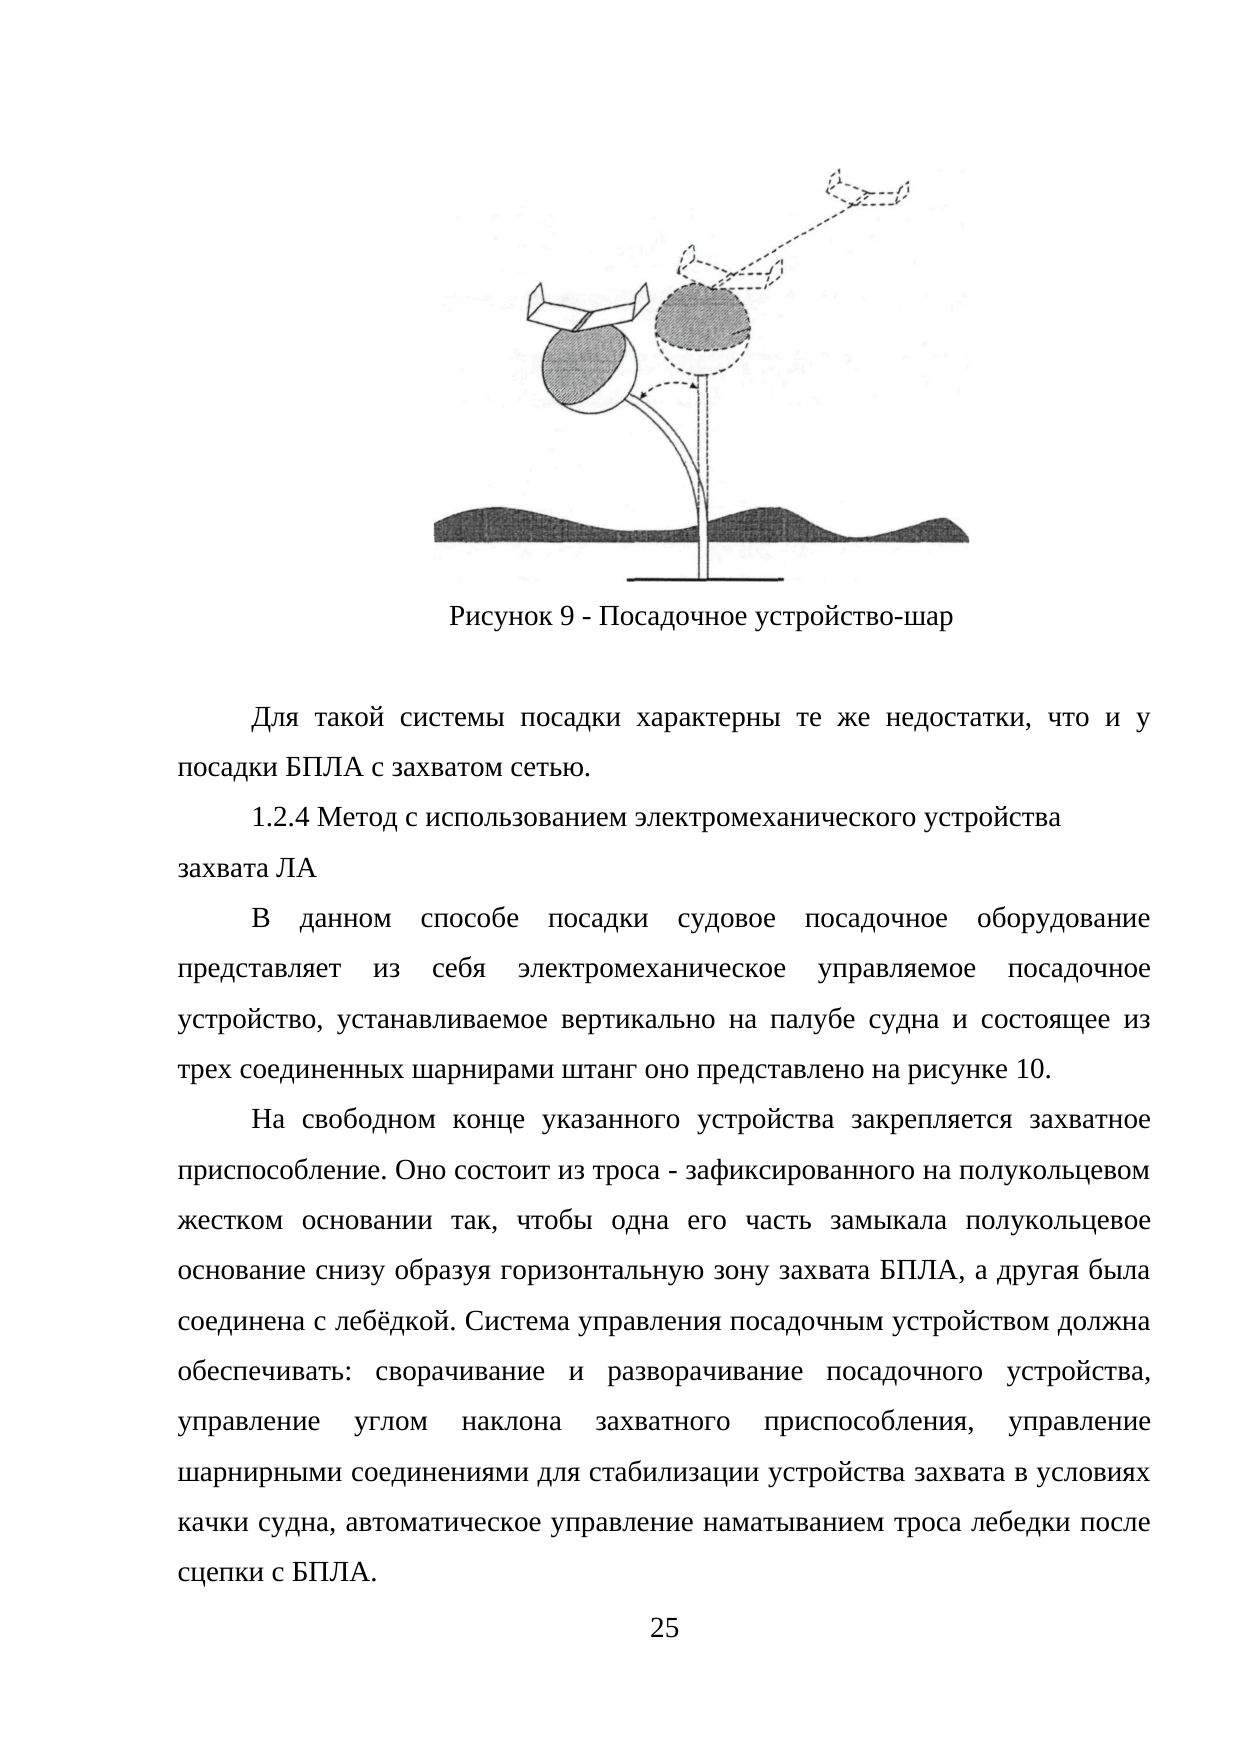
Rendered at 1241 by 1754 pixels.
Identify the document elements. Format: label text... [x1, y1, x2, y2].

text Рисунок 9 - Посадочное устройство-шар [177, 598, 1152, 632]
subtitle 1.2.4 Метод с использованием электромеханического устройства захвата ЛА [177, 799, 1152, 883]
text Для такой системы посадки характерны те же недостатки, что и у посадки БПЛА с захватом сетью. [177, 699, 1152, 783]
text В данном способе посадки судовое посадочное оборудование представляет из себя электромеханическое управляемое посадочное устройство, устанавливаемое вертикально на палубе судна и состоящее из трех соединенных шарнирами штанг оно представлено на рисунке 10. [177, 900, 1152, 1085]
text На свободном конце указанного устройства закрепляется захватное приспособление. Оно состоит из троса - зафиксированного на полукольцевом жестком основании так, чтобы одна его часть замыкала полукольцевое основание снизу образуя горизонтальную зону захвата БПЛА, а другая была соединена с лебёдкой. Система управления посадочным устройством должна обеспечивать: сворачивание и разворачивание посадочного устройства, управление углом наклона захватного приспособления, управление шарнирными соединениями для стабилизации устройства захвата в условиях качки судна, автоматическое управление наматыванием троса лебедки после сцепки с БПЛА. [177, 1101, 1152, 1588]
picture [433, 168, 970, 582]
